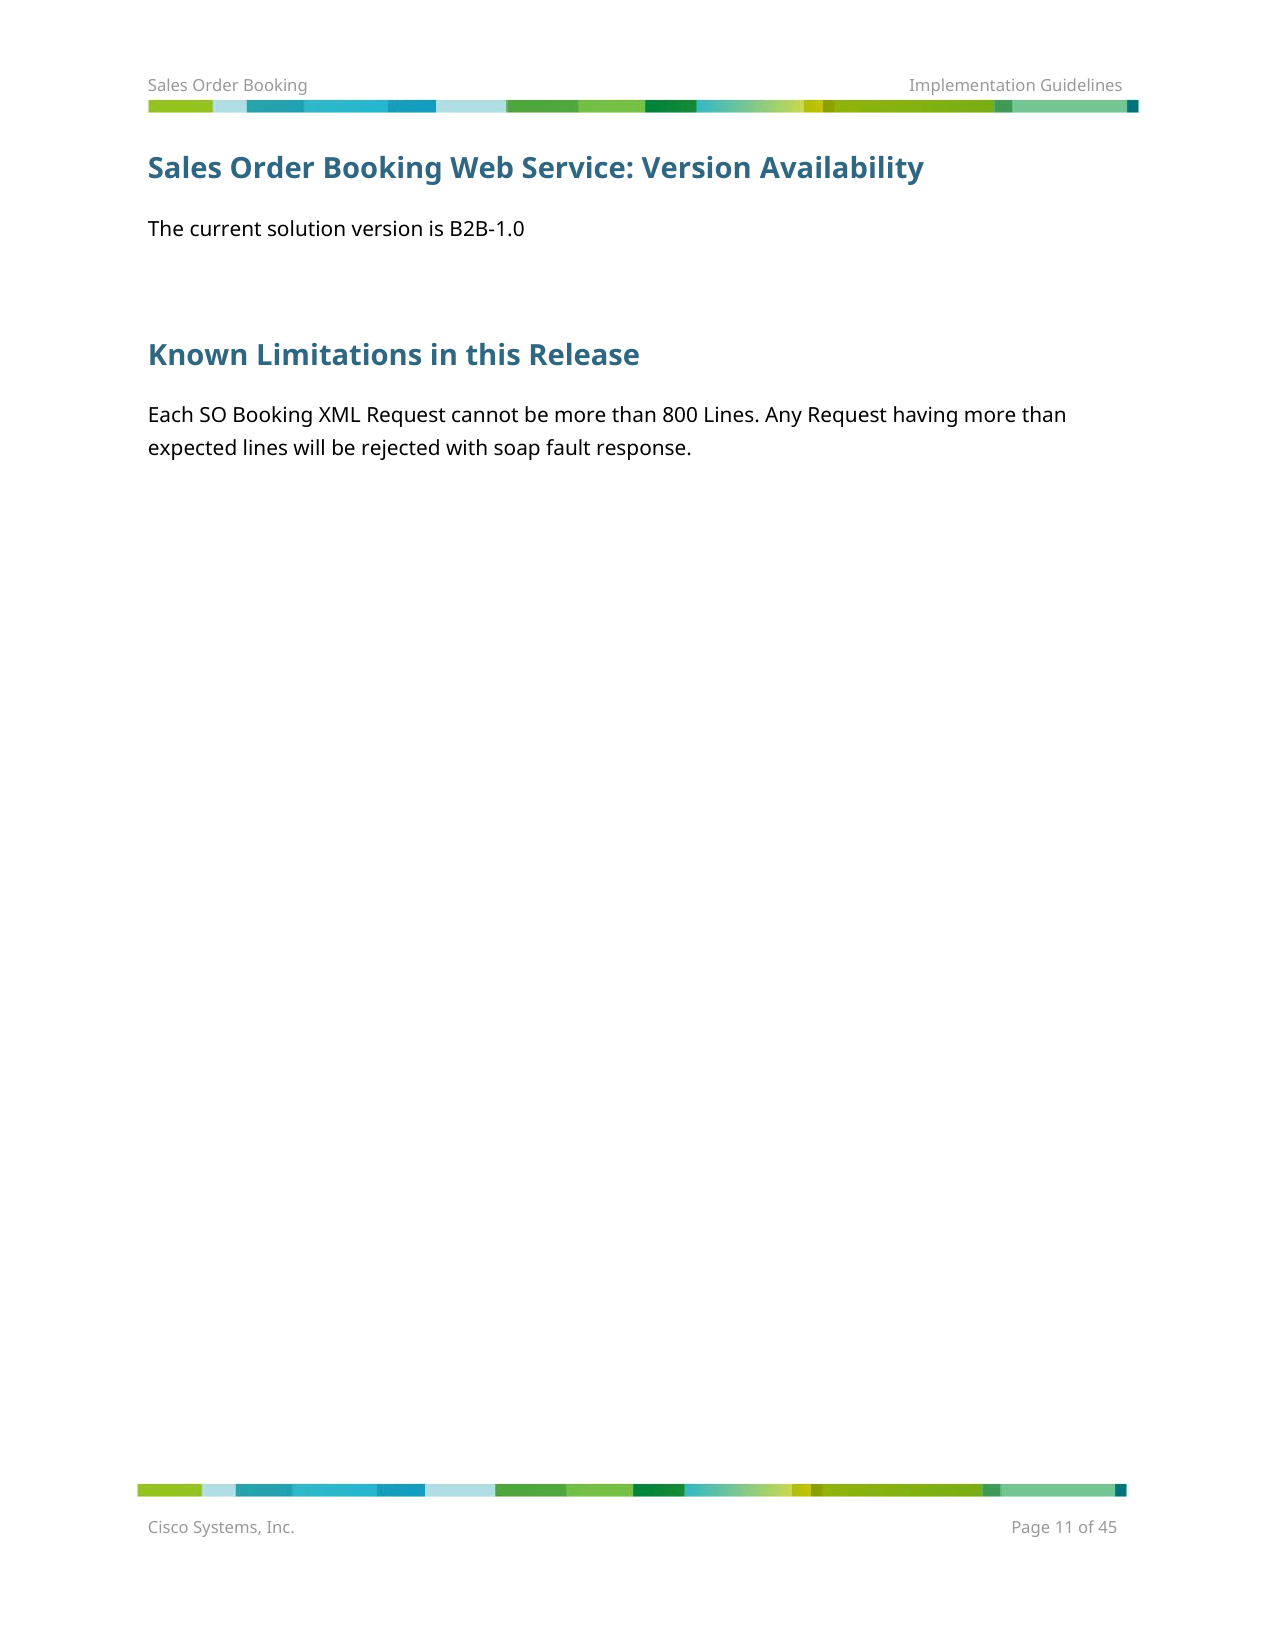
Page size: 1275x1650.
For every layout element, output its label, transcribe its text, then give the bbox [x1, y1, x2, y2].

picture [136, 1483, 1129, 1497]
text Known Limitations in this Release [148, 334, 1067, 374]
text Sales Order Booking Web Service: Version Availability [148, 148, 1067, 187]
list The current solution version is B2B-1.0 [148, 214, 1127, 243]
text Each SO Booking XML Request cannot be more than 800 Lines. Any Request having more than expected lines will be rejected with soap fault response. [148, 401, 1127, 462]
picture [147, 99, 1141, 113]
